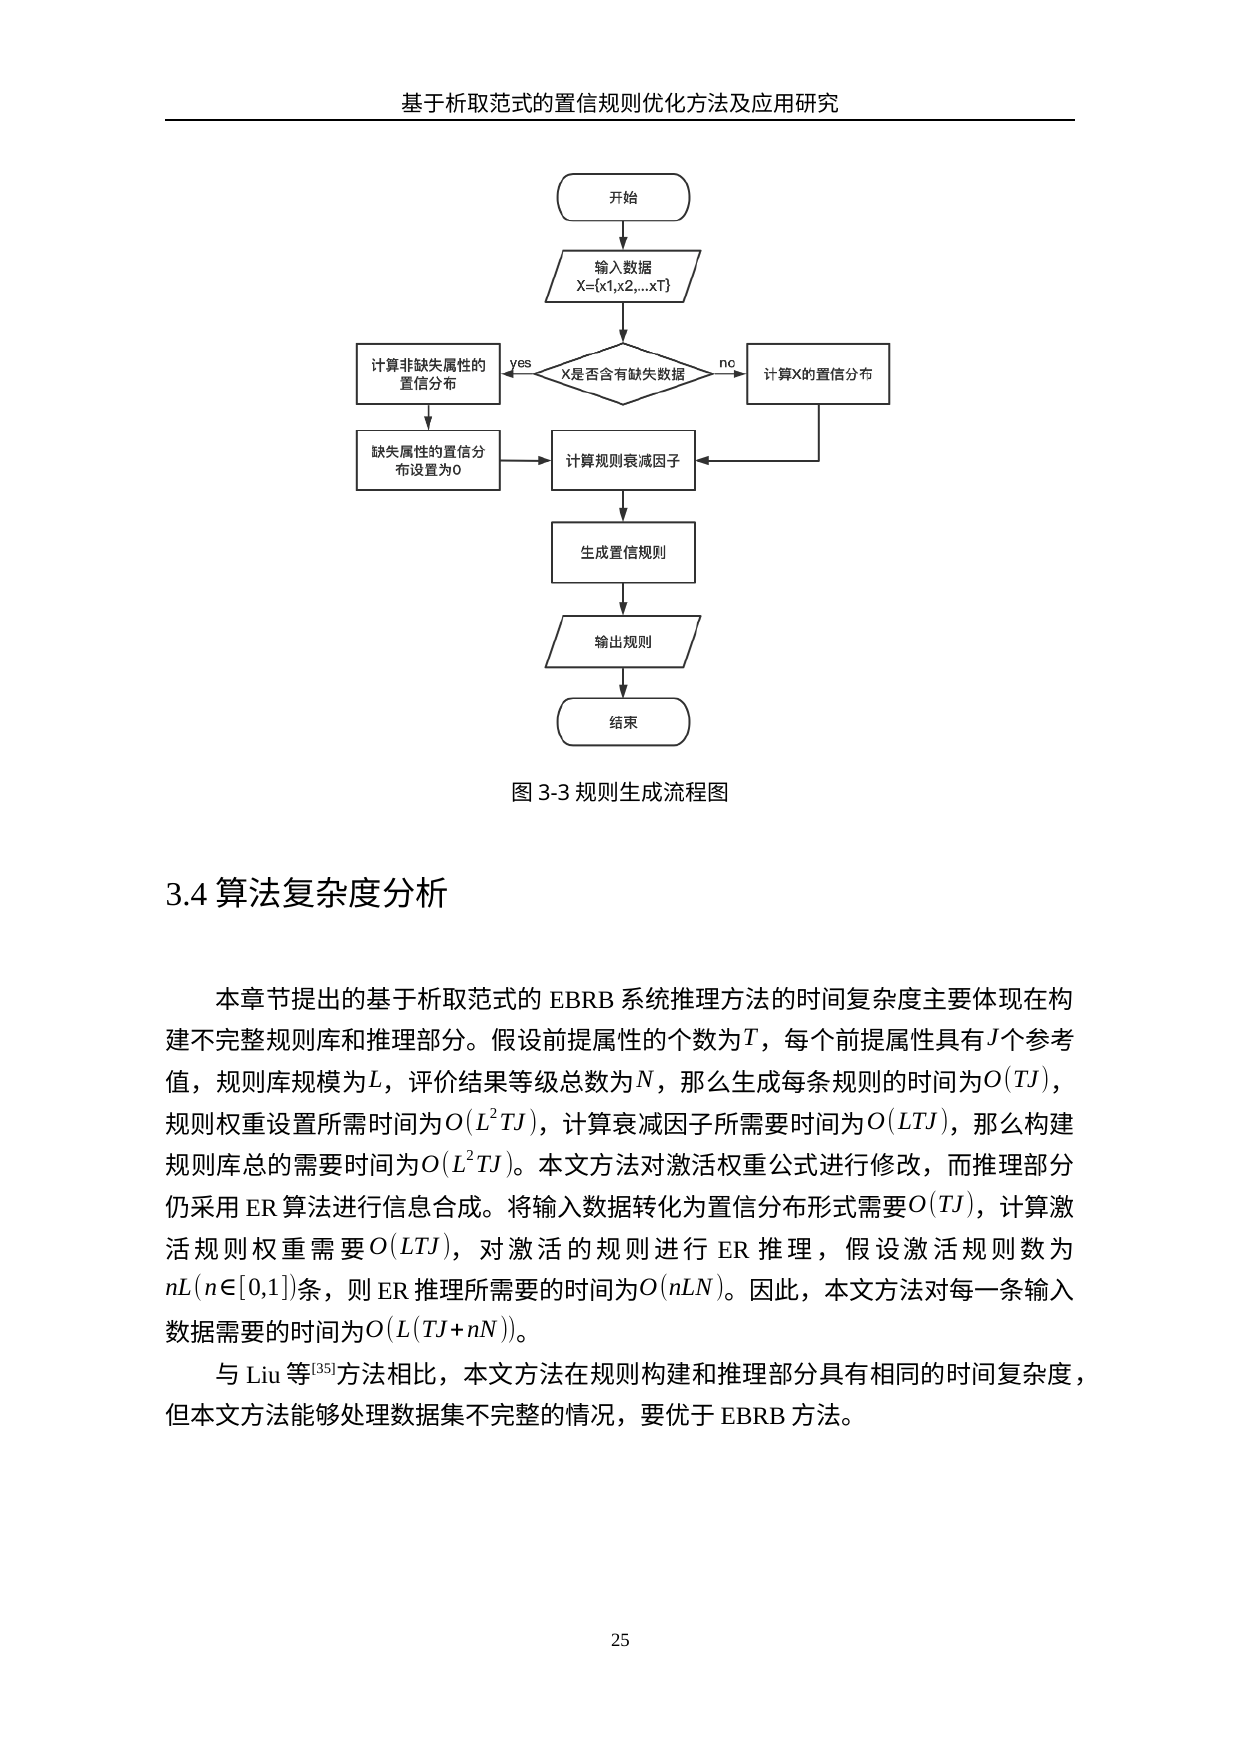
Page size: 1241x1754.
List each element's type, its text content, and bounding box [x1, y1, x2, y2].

text 与Liu等[35]方法相比，本文方法在规则构建和推理部分具有相同的时间复杂度，但本文方法能够处理数据集不完整的情况，要优于EBRB方法。 [165, 1350, 1075, 1433]
text 本章节提出的基于析取范式的EBRB系统推理方法的时间复杂度主要体现在构建不完整规则库和推理部分。假设前提属性的个数为，每个前提属性具有个参考值，规则库规模为，评价结果等级总数为，那么生成每条规则的时间为，规则权重设置所需时间为，计算衰减因子所需要时间为，那么构建规则库总的需要时间为。本文方法对激活权重公式进行修改，而推理部分仍采用ER算法进行信息合成。将输入数据转化为置信分布形式需要，计算激活规则权重需要，对激活的规则进行ER推理，假设激活规则数为条，则ER推理所需要的时间为。因此，本文方法对每一条输入数据需要的时间为。 [165, 975, 1075, 1350]
subtitle 算法复杂度分析 [165, 857, 1075, 925]
picture [334, 163, 906, 755]
text 图3-3 规则生成流程图 [165, 775, 1075, 807]
